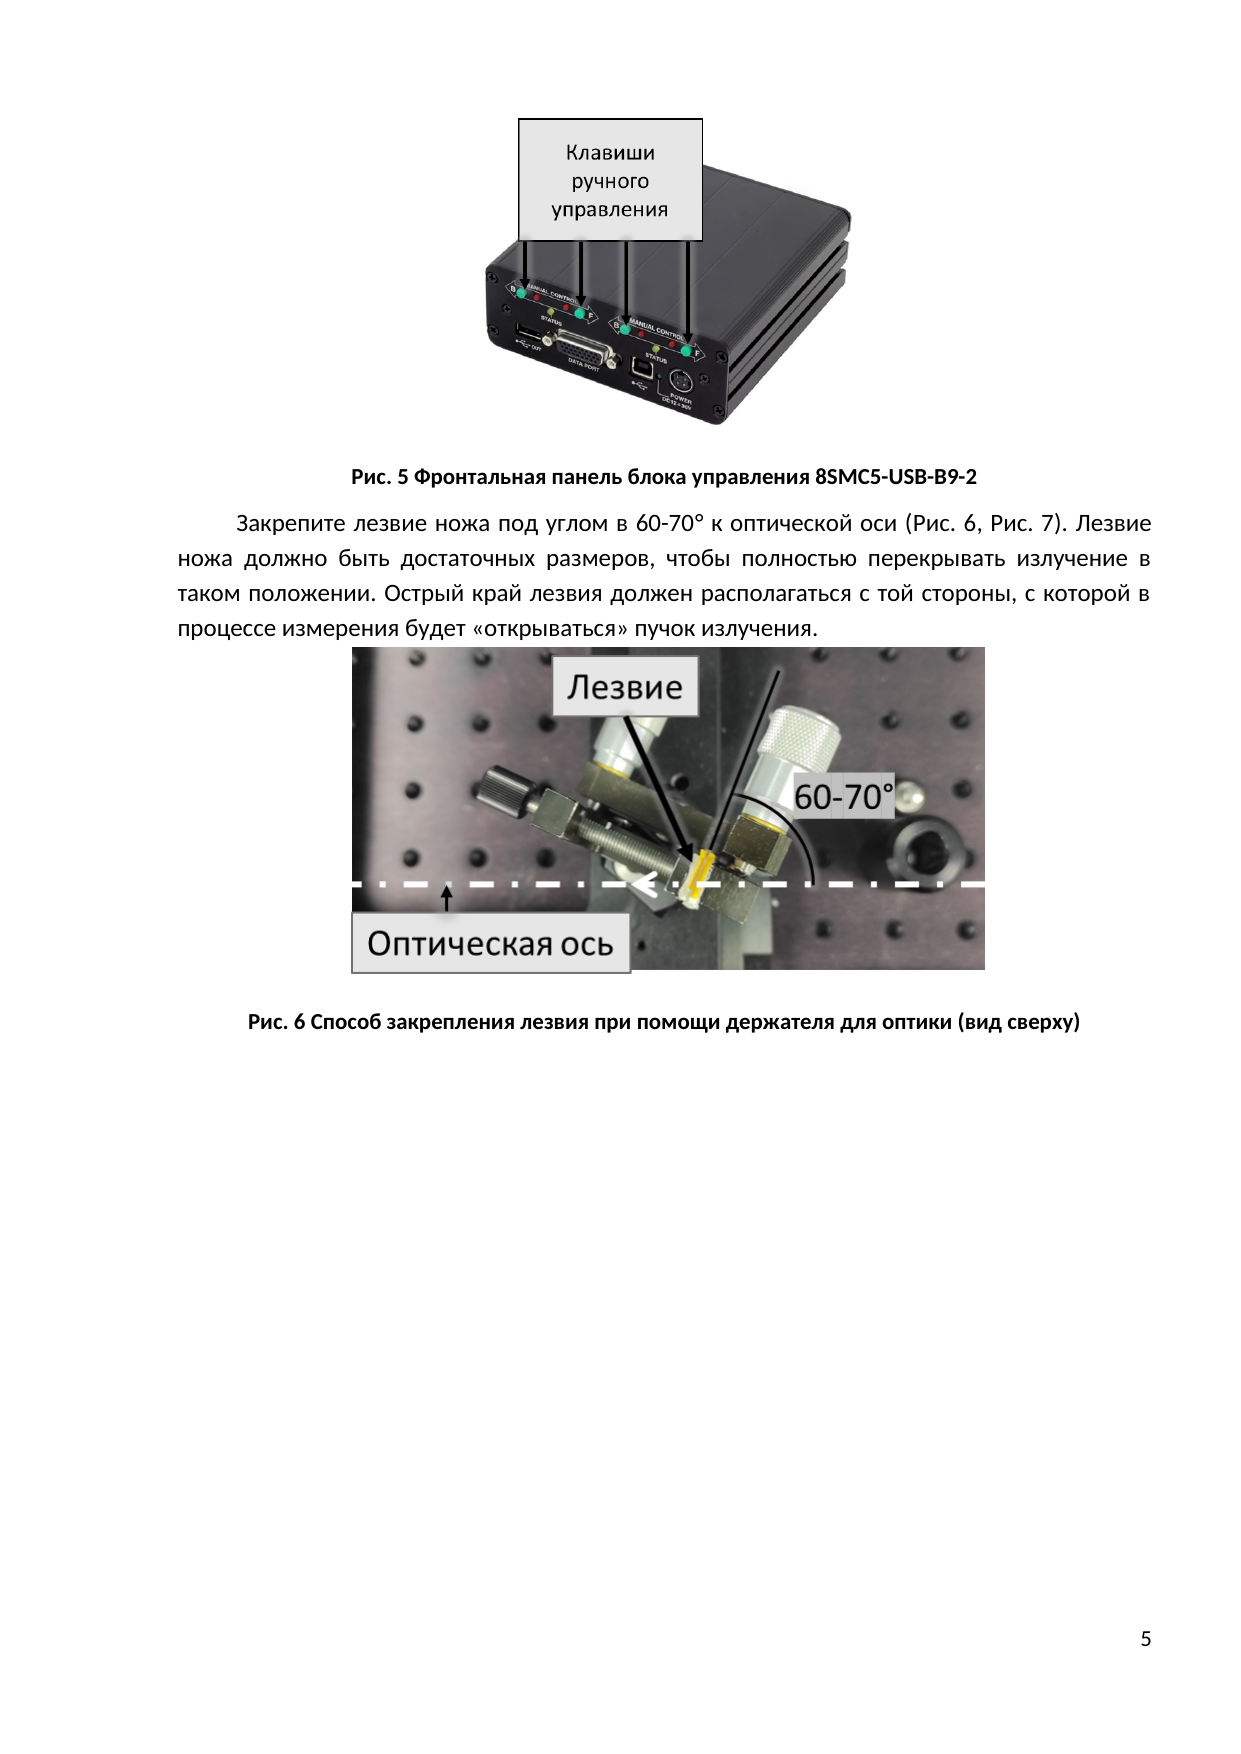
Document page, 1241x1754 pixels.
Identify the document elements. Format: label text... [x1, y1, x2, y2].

text Рис. Фронтальная панель блока управления 8SMC5-USB-B9-2 [177, 462, 1152, 490]
text Закрепите лезвие ножа под углом в 60-70° к оптической оси (Рис. 6, Рис. 7). Лезвие ножа должно быть достаточных размеров, чтобы полностью перекрывать излучение в таком положении. Острый край лезвия должен располагаться с той стороны, с которой в процессе измерения будет «открываться» пучок излучения. [177, 507, 1152, 643]
picture [343, 647, 986, 989]
picture [464, 118, 865, 444]
text Рис. Способ закрепления лезвия при помощи держателя для оптики (вид сверху) [177, 1007, 1152, 1035]
